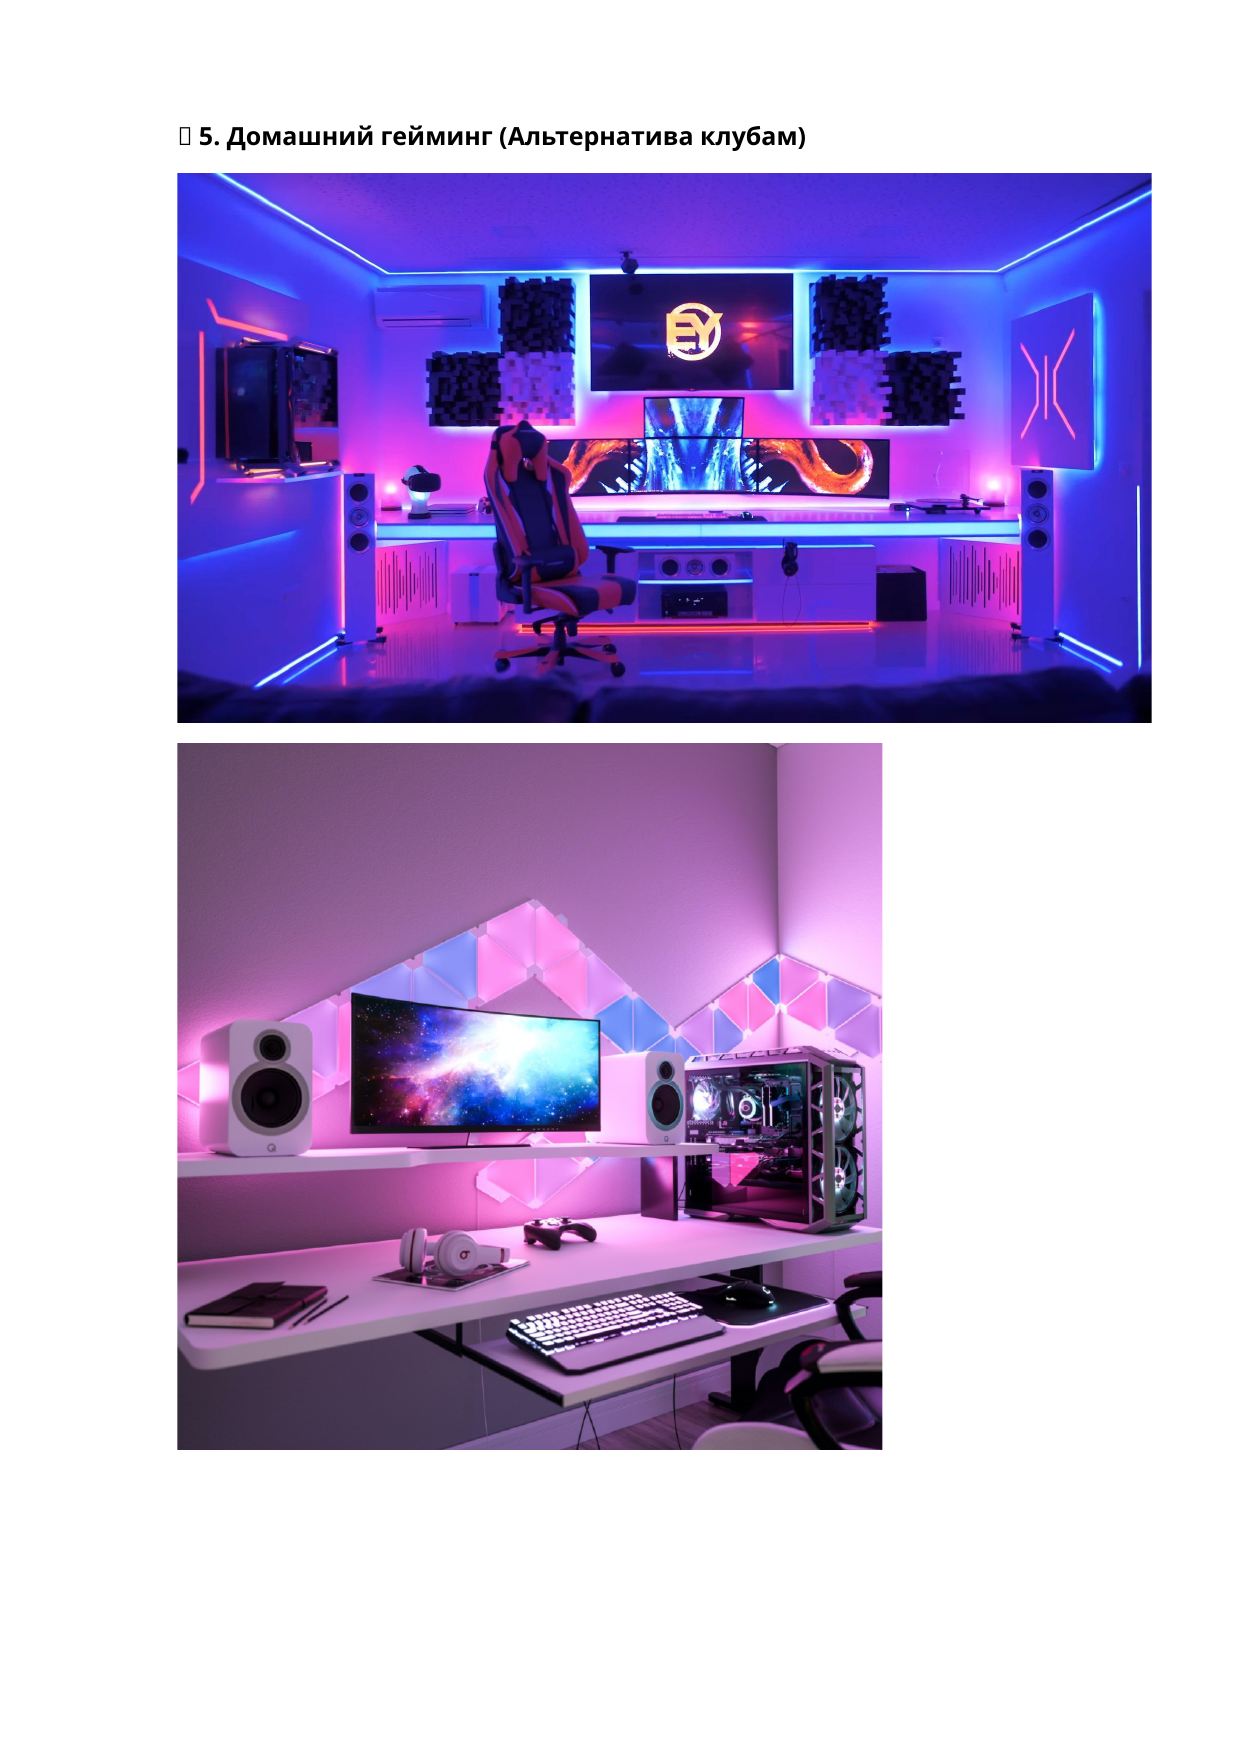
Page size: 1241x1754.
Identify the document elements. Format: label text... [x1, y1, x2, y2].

picture [177, 173, 1152, 723]
text 🔹 5. Домашний гейминг (Альтернатива клубам) [177, 118, 1152, 152]
picture [177, 743, 883, 1450]
